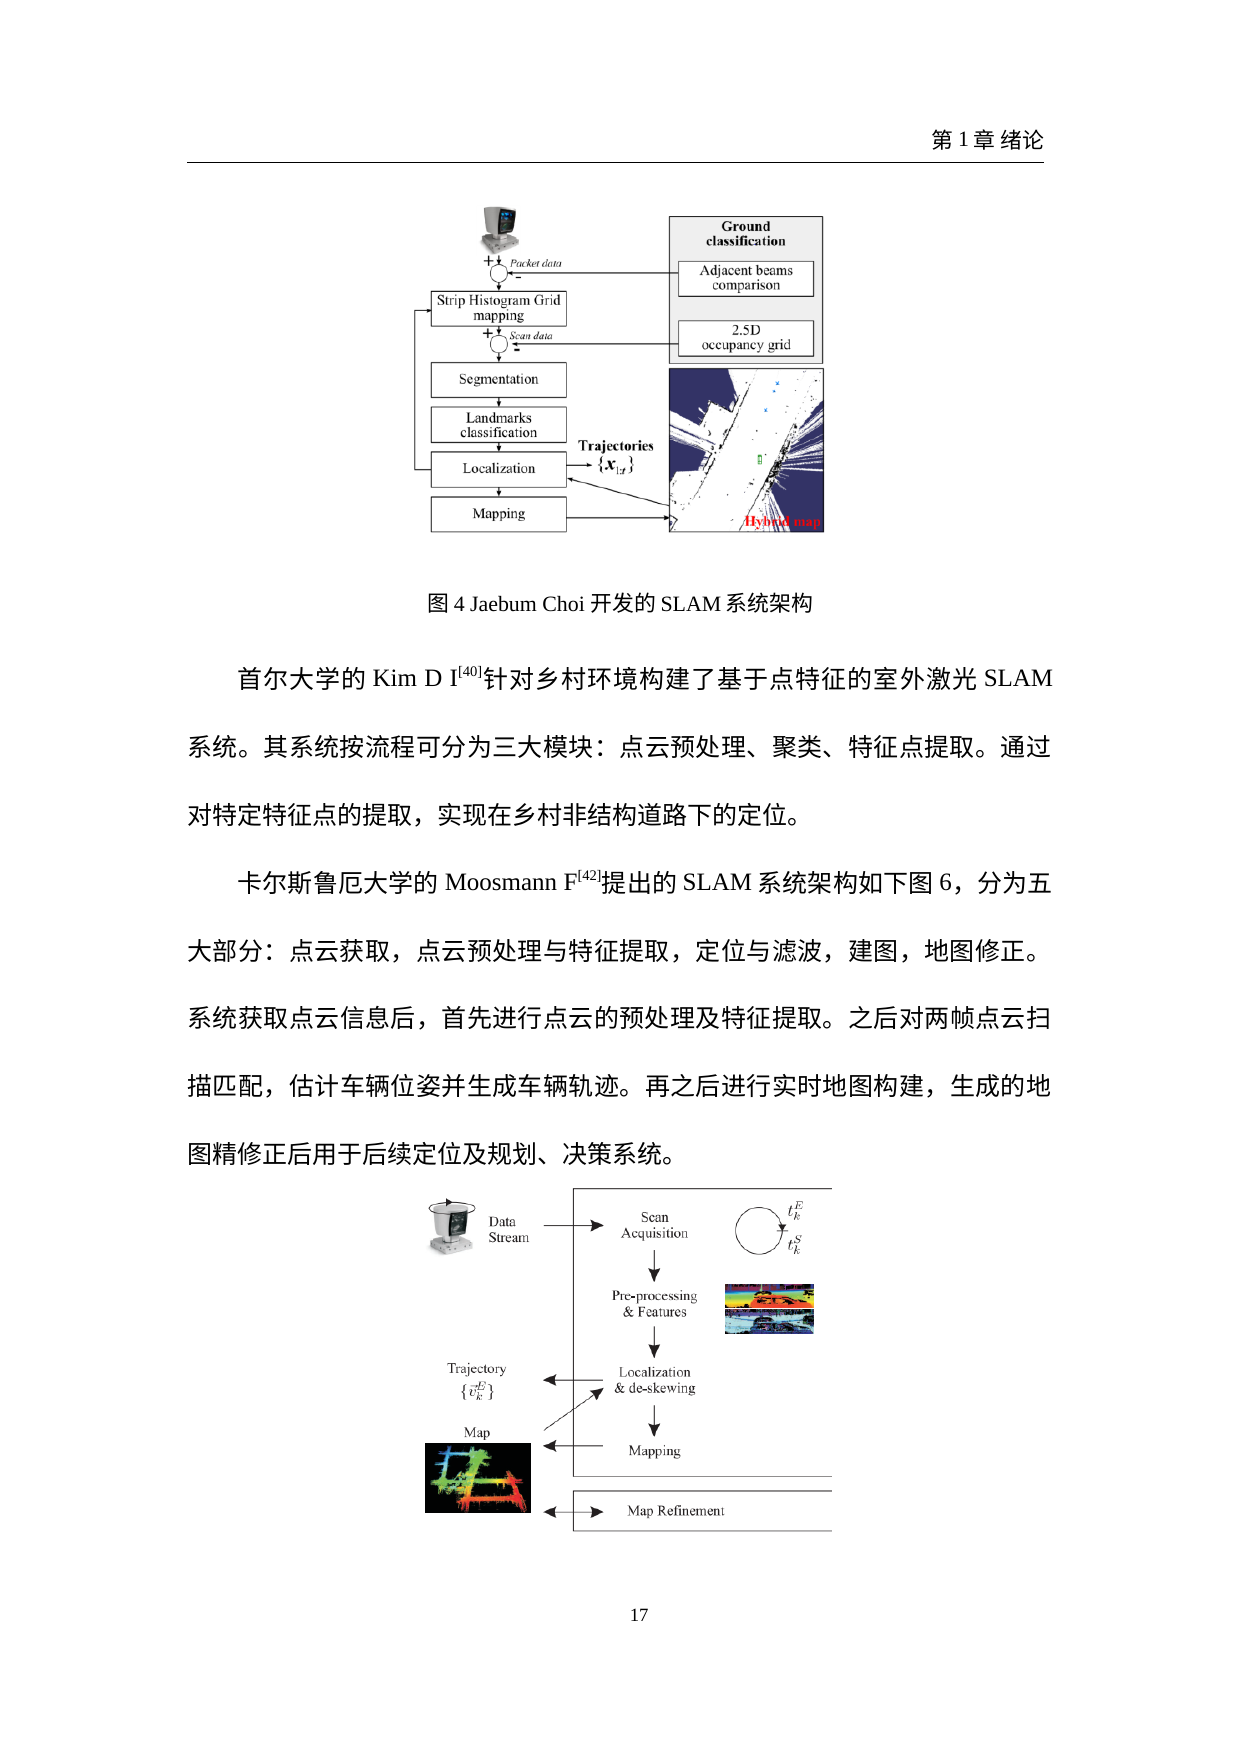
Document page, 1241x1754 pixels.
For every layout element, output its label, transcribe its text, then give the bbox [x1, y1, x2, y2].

text 首尔大学的Kim D I[40]针对乡村环境构建了基于点特征的室外激光SLAM系统。其系统按流程可分为三大模块：点云预处理、聚类、特征点提取。通过对特定特征点的提取，实现在乡村非结构道路下的定位。 [187, 643, 1053, 847]
picture [400, 191, 840, 542]
text 卡尔斯鲁厄大学的Moosmann F[42]提出的SLAM系统架构如下图6，分为五大部分：点云获取，点云预处理与特征提取，定位与滤波，建图，地图修正。系统获取点云信息后，首先进行点云的预处理及特征提取。之后对两帧点云扫描匹配，估计车辆位姿并生成车辆轨迹。再之后进行实时地图构建，生成的地图精修正后用于后续定位及规划、决策系统。 [187, 847, 1053, 1187]
picture [408, 1186, 832, 1541]
text 图4 Jaebum Choi 开发的SLAM系统架构 [187, 584, 1053, 618]
